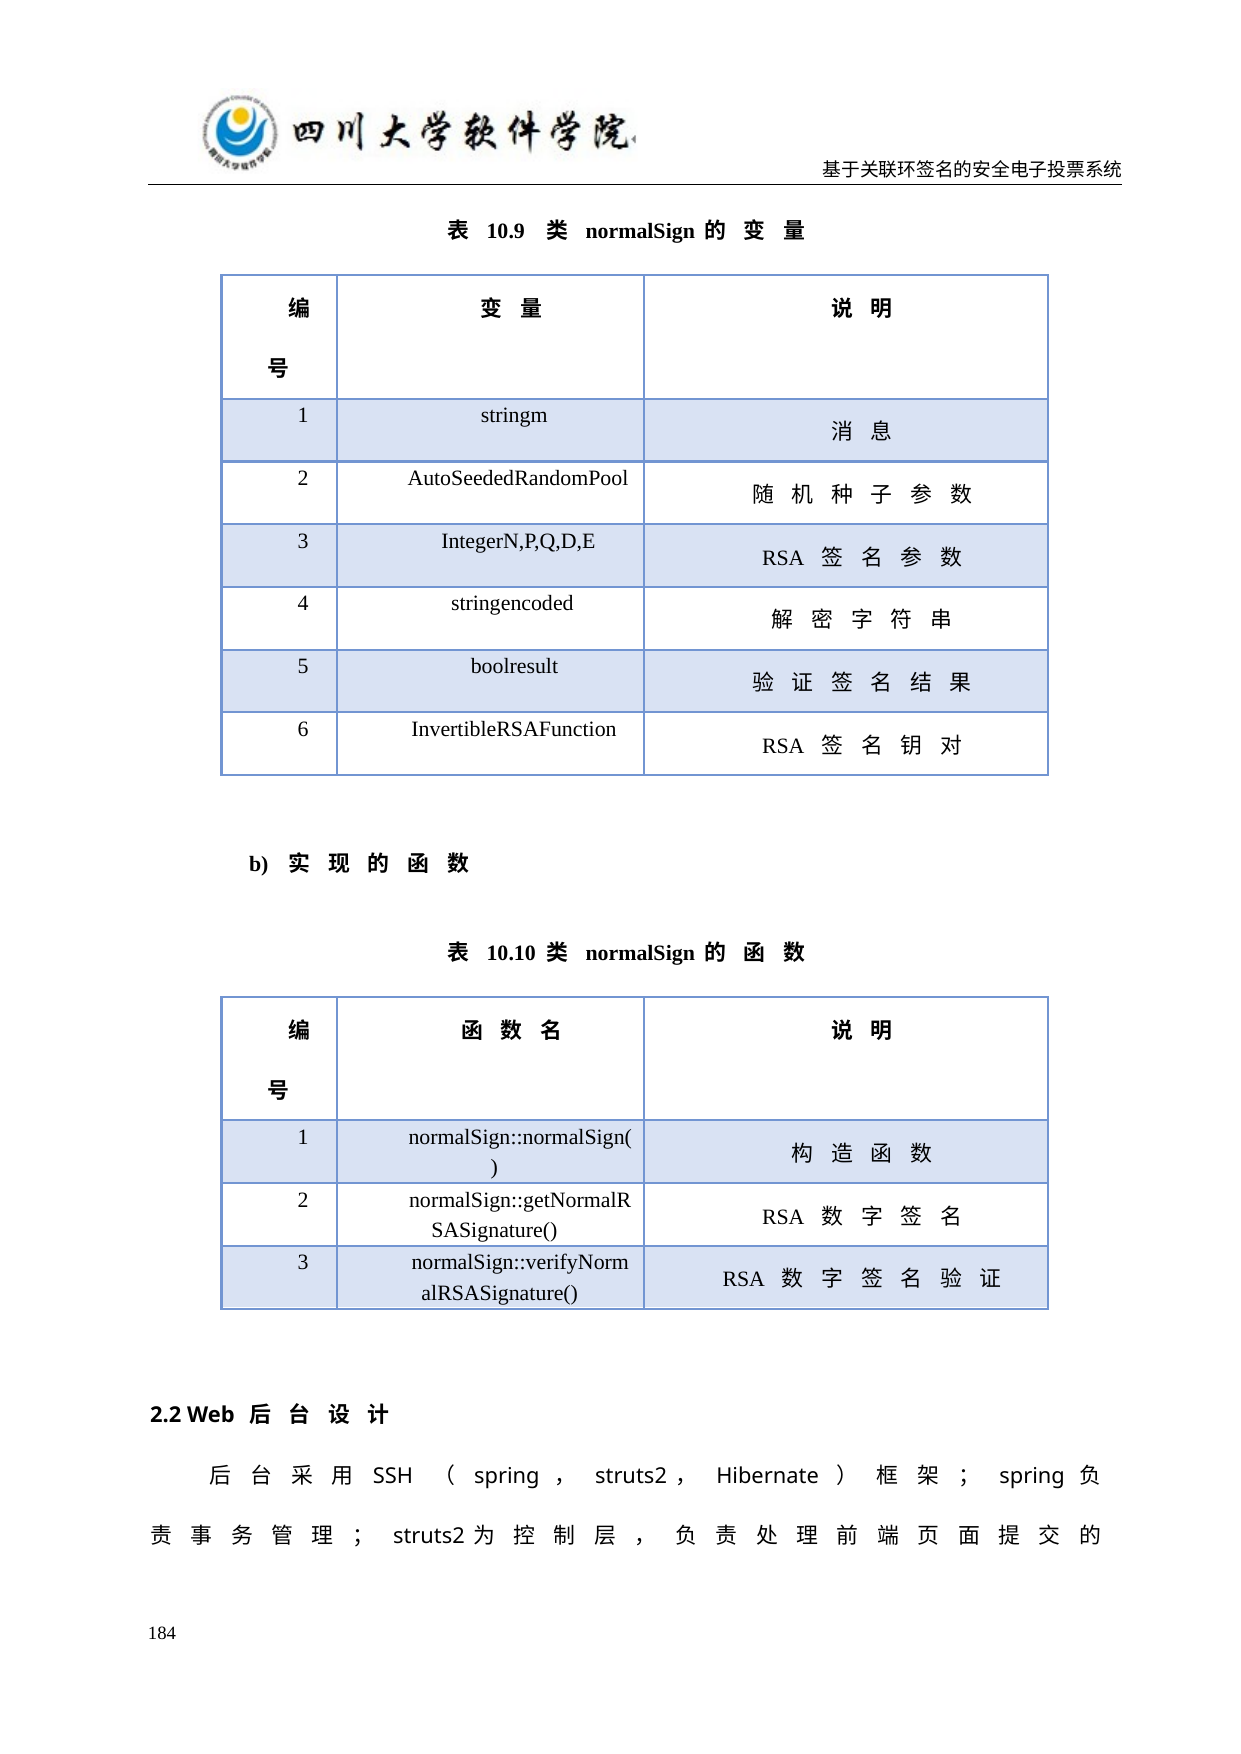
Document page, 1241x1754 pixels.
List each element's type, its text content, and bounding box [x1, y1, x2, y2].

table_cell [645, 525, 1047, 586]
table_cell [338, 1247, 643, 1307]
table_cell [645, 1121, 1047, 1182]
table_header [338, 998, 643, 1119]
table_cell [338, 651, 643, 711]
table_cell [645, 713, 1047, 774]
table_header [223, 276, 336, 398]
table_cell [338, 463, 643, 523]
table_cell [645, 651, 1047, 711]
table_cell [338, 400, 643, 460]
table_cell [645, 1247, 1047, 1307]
text 表10.9 类normalSign的变量 [150, 198, 1120, 259]
text 表10.10 类normalSign的函数 [150, 920, 1120, 981]
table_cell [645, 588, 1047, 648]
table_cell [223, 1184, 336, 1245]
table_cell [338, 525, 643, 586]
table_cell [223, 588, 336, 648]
text 后台采用SSH（spring，struts2，Hibernate）框架；spring负责事务管理；struts2为控制层，负责处理前端页面提交的数据，并返回相应的结果；Hibernate负责对象的持久化映射。详细实现如下所示： [150, 1443, 1120, 1565]
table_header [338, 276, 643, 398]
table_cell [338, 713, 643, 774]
picture [197, 88, 639, 177]
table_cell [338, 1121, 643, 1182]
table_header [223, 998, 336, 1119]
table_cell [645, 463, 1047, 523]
text 2.2 Web后台设计 [150, 1383, 1120, 1443]
text b) 实现的函数 [194, 831, 1120, 892]
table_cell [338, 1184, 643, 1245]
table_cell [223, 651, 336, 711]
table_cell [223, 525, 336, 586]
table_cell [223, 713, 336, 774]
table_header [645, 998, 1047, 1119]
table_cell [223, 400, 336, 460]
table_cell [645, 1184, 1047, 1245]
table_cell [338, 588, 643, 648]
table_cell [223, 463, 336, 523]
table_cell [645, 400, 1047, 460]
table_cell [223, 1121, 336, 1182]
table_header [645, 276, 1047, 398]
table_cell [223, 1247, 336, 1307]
